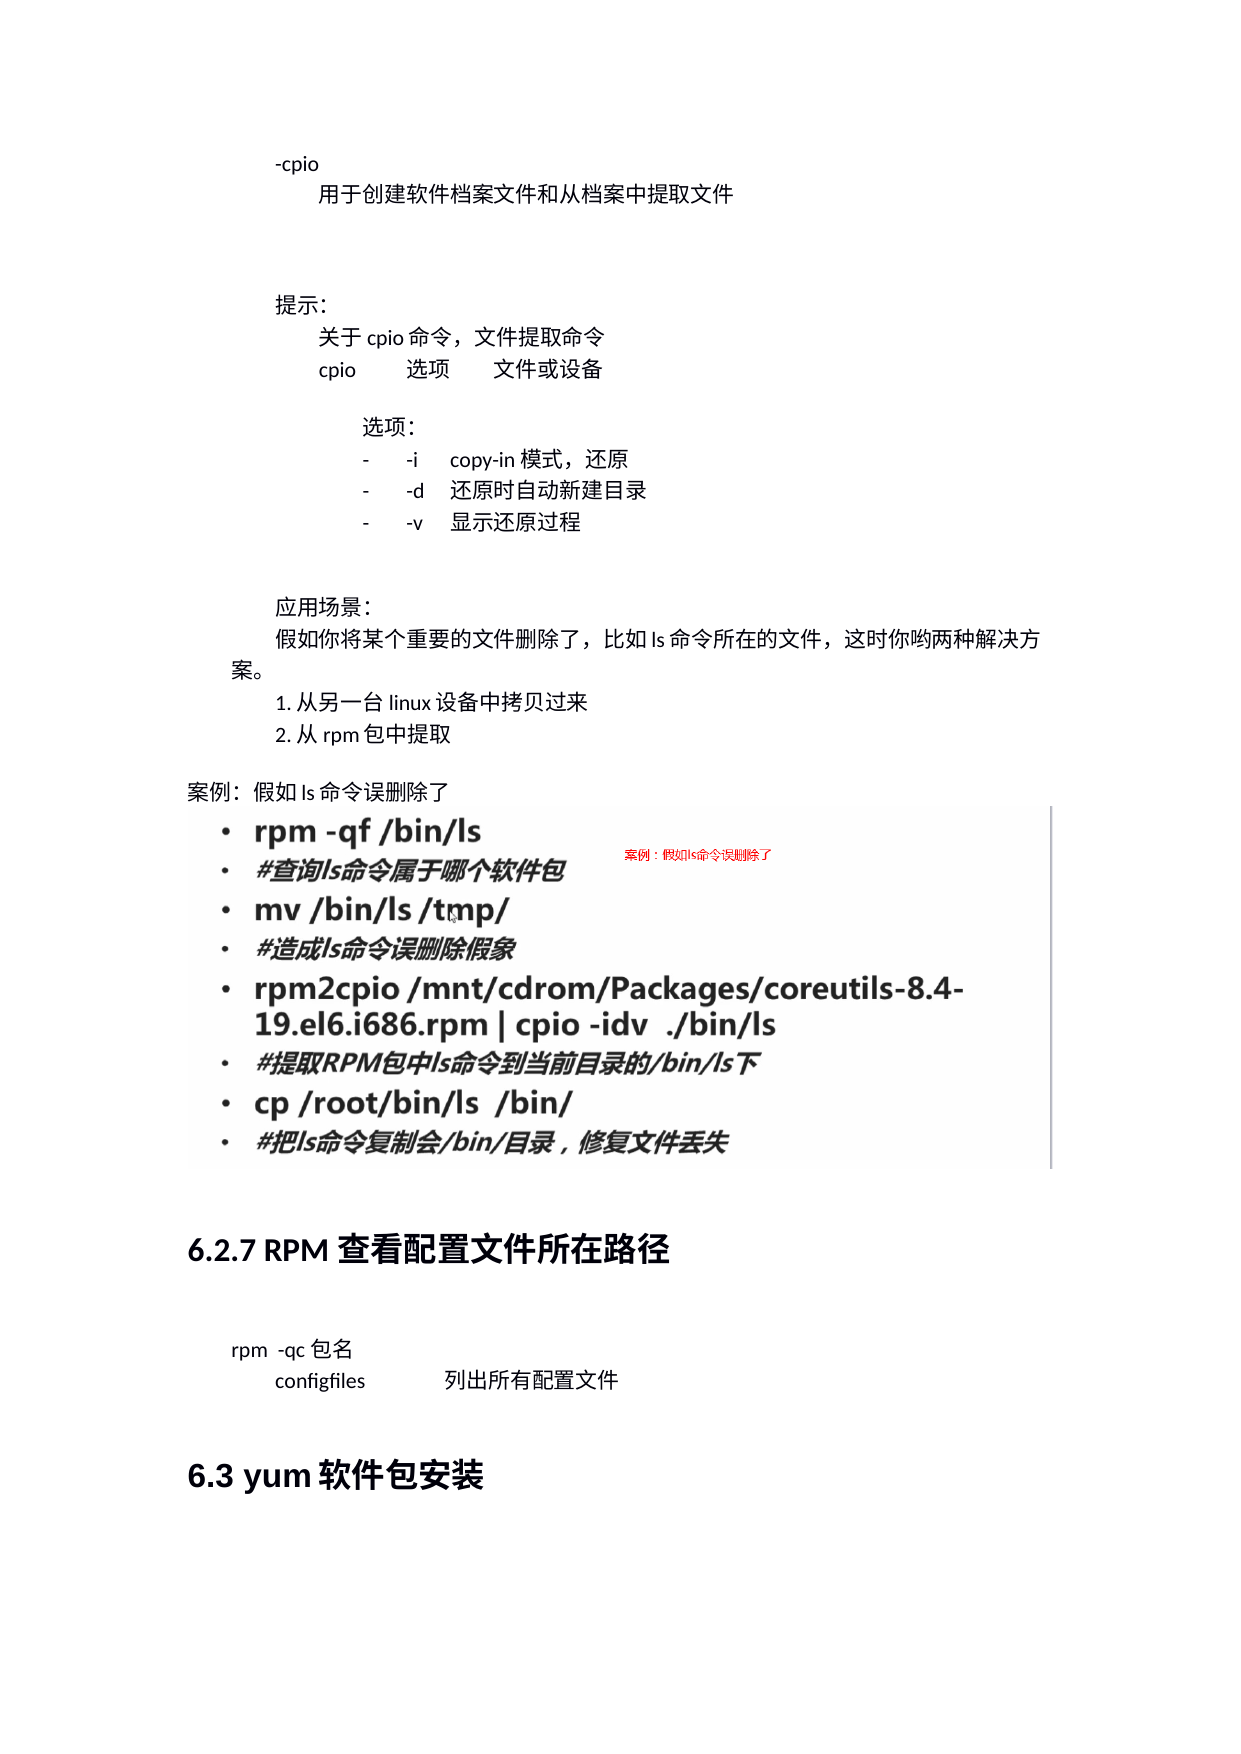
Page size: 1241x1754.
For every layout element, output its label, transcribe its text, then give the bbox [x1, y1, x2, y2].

list - -v 显示还原过程 [319, 505, 1053, 537]
list 选项： [319, 410, 1053, 442]
list 用于创建软件档案文件和从档案中提取文件 [275, 177, 1053, 208]
list 案例：假如ls命令误删除了 [187, 775, 1053, 806]
list 提示： [231, 288, 1053, 320]
list 6.3 yum软件包安装 [187, 1449, 1053, 1497]
list - -d 还原时自动新建目录 [319, 473, 1053, 505]
list 从rpm包中提取 [231, 717, 1053, 748]
list 假如你将某个重要的文件删除了，比如ls命令所在的文件，这时你哟两种解决方案。 [231, 622, 1053, 685]
list cpio 选项 文件或设备 [275, 352, 1053, 383]
text 6.2.7 RPM 查看配置文件所在路径 [187, 1223, 1053, 1271]
list 关于cpio命令，文件提取命令 [275, 320, 1053, 352]
list 应用场景： [231, 590, 1053, 622]
list configfiles 列出所有配置文件 [231, 1363, 1053, 1395]
picture [187, 806, 1053, 1169]
list -cpio [231, 150, 1053, 177]
list - -i copy-in模式，还原 [319, 442, 1053, 473]
list 从另一台linux设备中拷贝过来 [231, 685, 1053, 717]
text rpm -qc 包名 [187, 1332, 1053, 1363]
